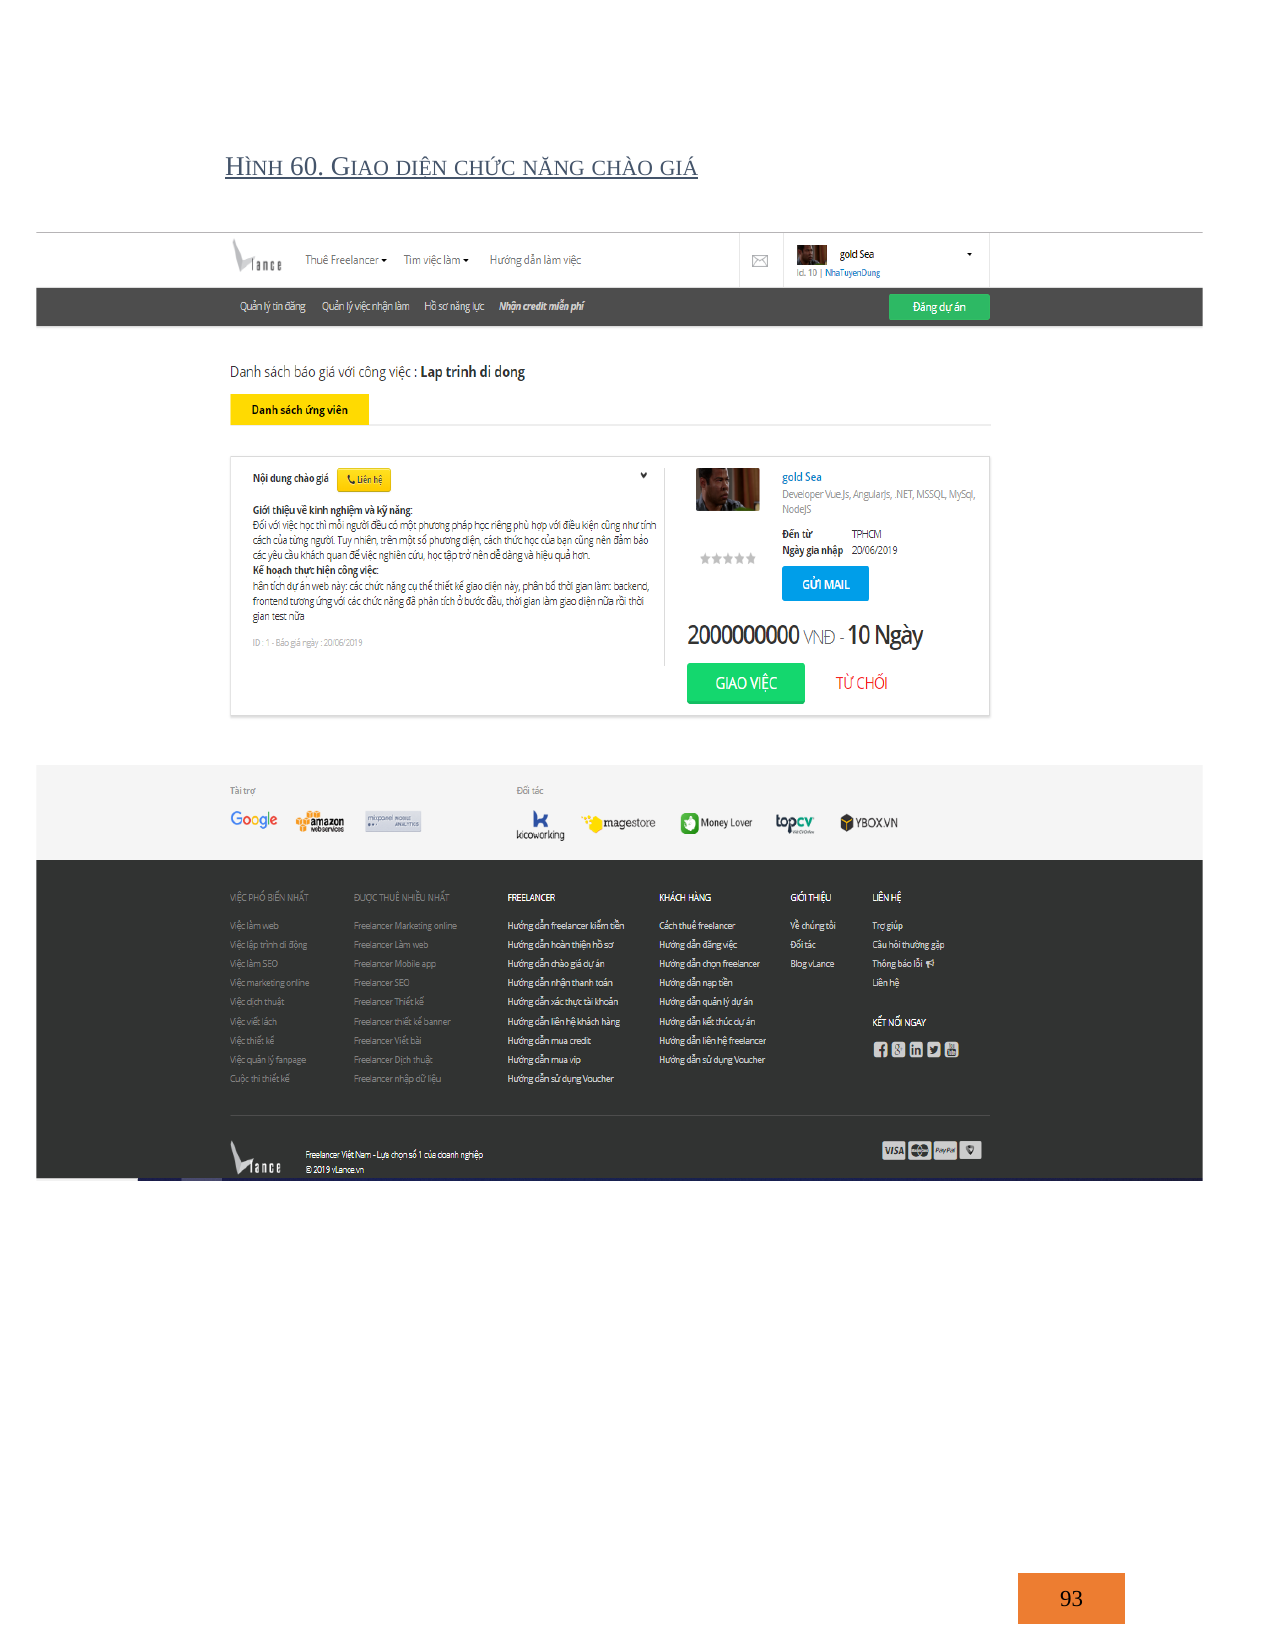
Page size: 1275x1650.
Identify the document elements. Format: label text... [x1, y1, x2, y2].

picture [36, 230, 1203, 1181]
text Hình 60. Giao diện chức năng chào giá [150, 150, 1125, 181]
